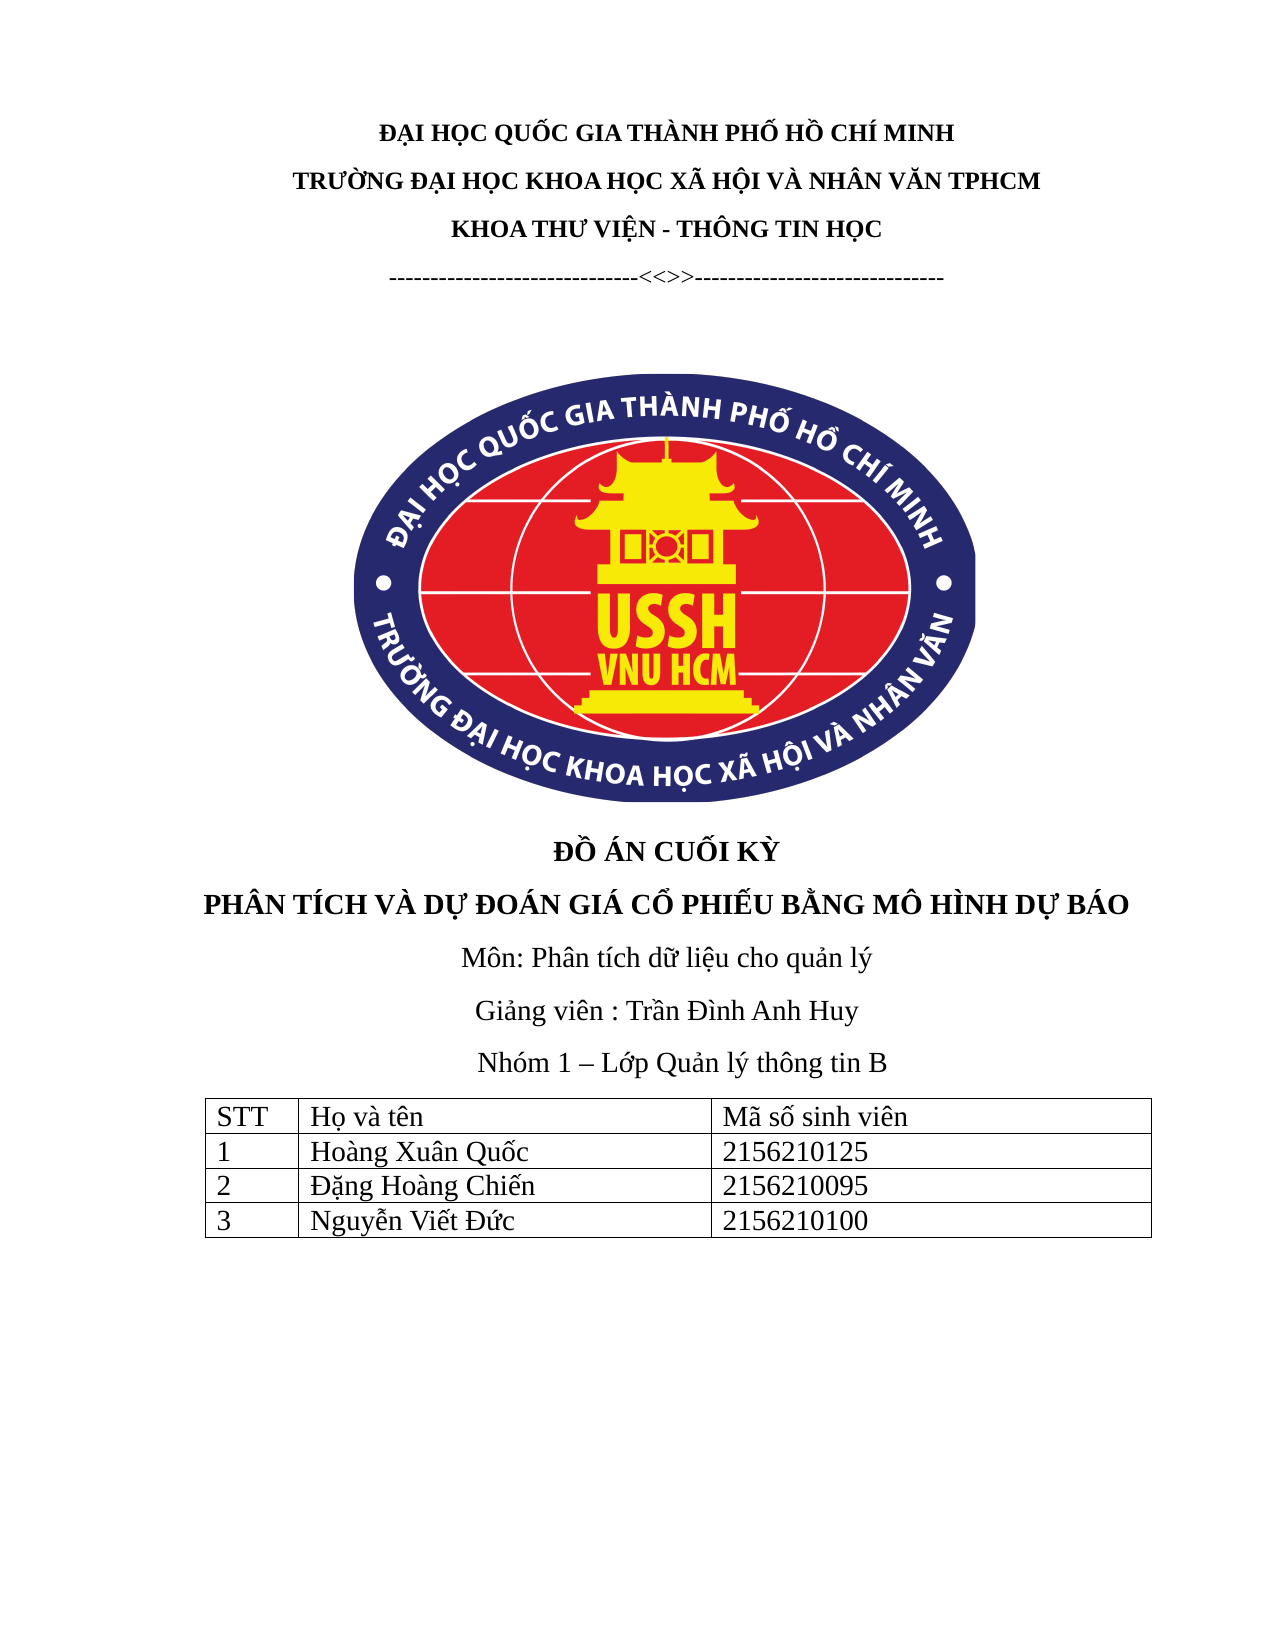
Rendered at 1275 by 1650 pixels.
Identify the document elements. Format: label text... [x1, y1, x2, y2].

text Nhóm 1 – Lớp Quản lý thông tin B [327, 1045, 1156, 1079]
table_header Họ và tên [299, 1099, 711, 1133]
text Môn: Phân tích dữ liệu cho quản lý [177, 940, 1156, 973]
table_cell 3 [206, 1203, 298, 1237]
table_cell Hoàng Xuân Quốc [299, 1134, 711, 1167]
table_header Mã số sinh viên [712, 1099, 1151, 1133]
text ĐẠI HỌC QUỐC GIA THÀNH PHỐ HỒ CHÍ MINH [177, 118, 1156, 147]
table_cell 2156210125 [712, 1134, 1151, 1167]
text PHÂN TÍCH VÀ DỰ ĐOÁN GIÁ CỔ PHIẾU BẰNG MÔ HÌNH DỰ BÁO [177, 887, 1156, 921]
table_cell 2 [206, 1169, 298, 1202]
text Giảng viên : Trần Đình Anh Huy [177, 993, 1156, 1026]
table_cell 2156210095 [712, 1169, 1151, 1202]
text KHOA THƯ VIỆN - THÔNG TIN HỌC [177, 214, 1156, 243]
text ĐỒ ÁN CUỐI KỲ [177, 834, 1156, 868]
picture [353, 373, 976, 802]
table_cell 2156210100 [712, 1203, 1151, 1237]
text TRƯỜNG ĐẠI HỌC KHOA HỌC XÃ HỘI VÀ NHÂN VĂN TPHCM [177, 166, 1156, 195]
table_header STT [206, 1099, 298, 1133]
text ------------------------------<<>>------------------------------ [177, 262, 1156, 290]
table_cell 1 [206, 1134, 298, 1167]
table_cell Nguyễn Viết Đức [299, 1203, 711, 1237]
table_cell Đặng Hoàng Chiến [299, 1169, 711, 1202]
